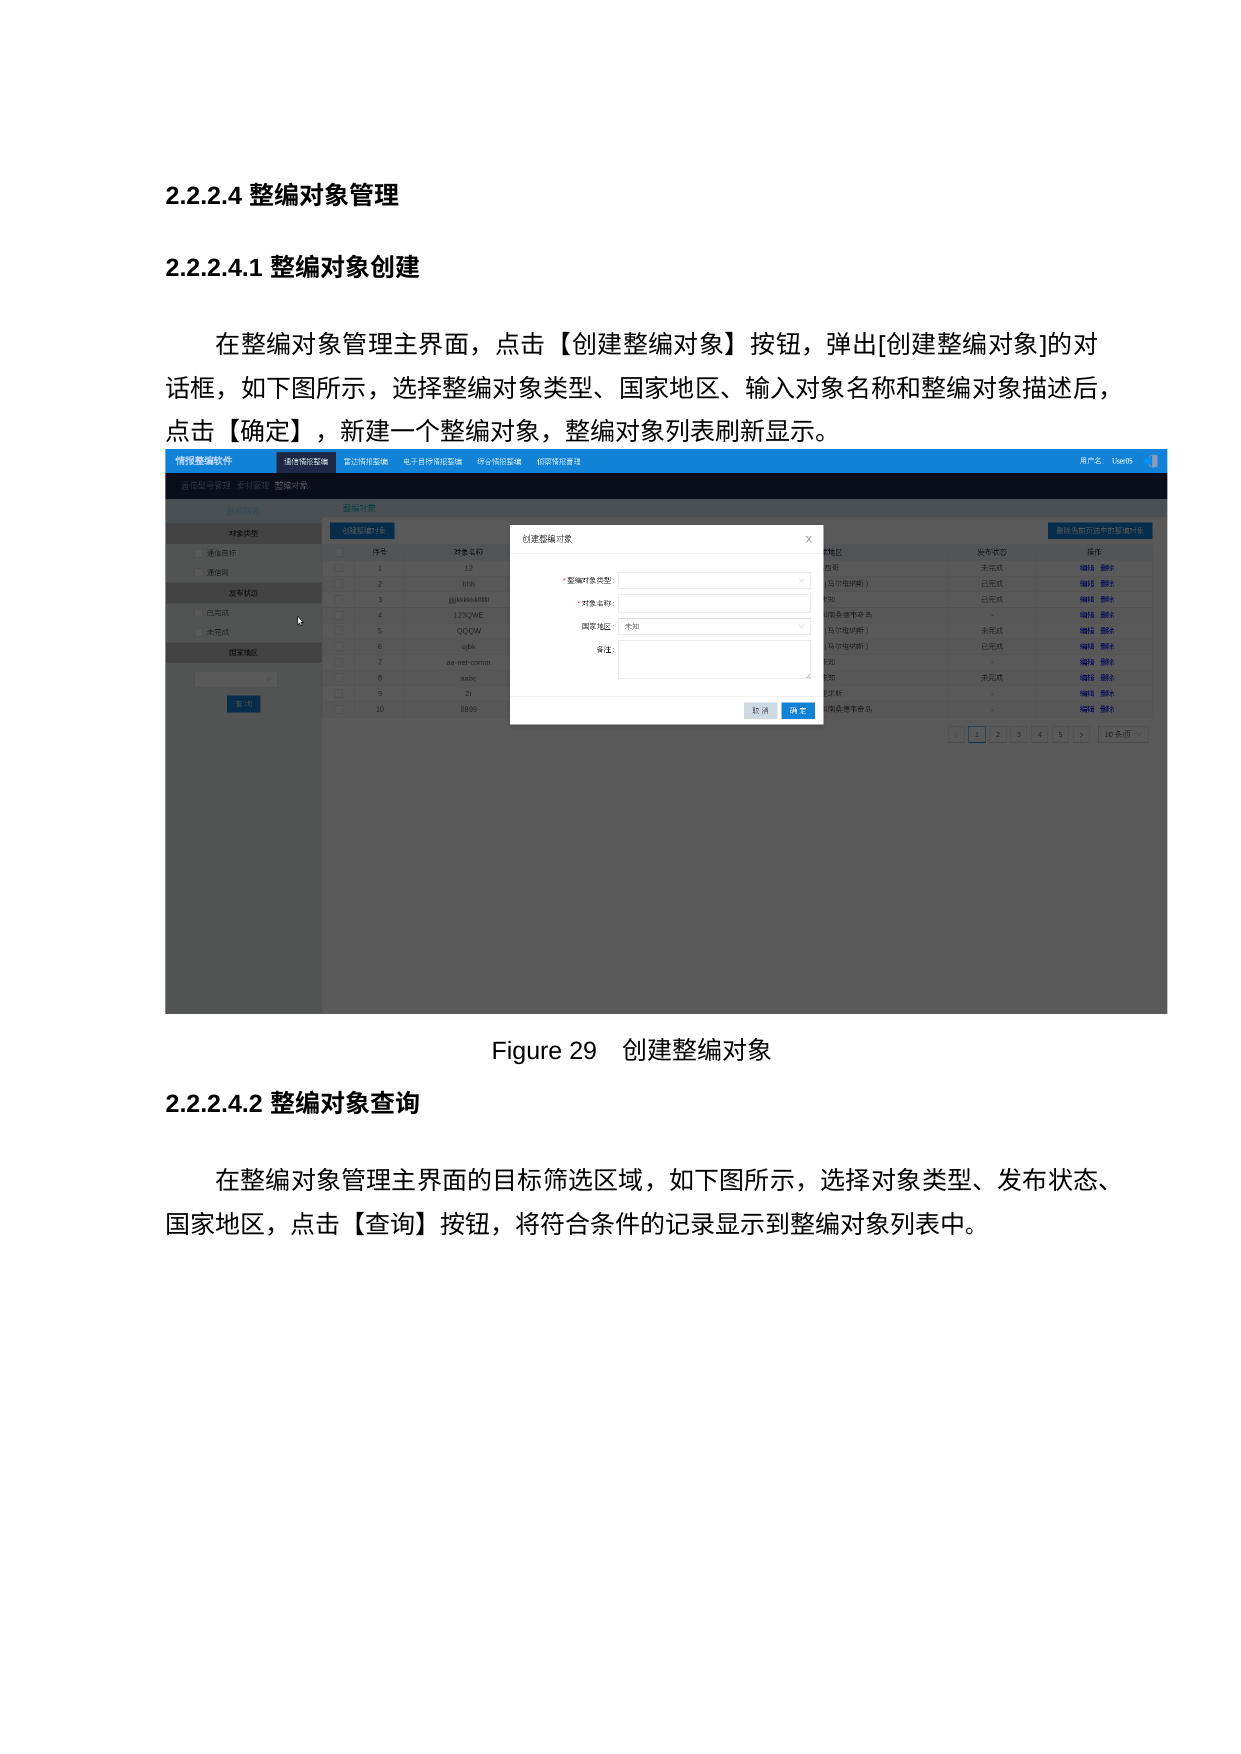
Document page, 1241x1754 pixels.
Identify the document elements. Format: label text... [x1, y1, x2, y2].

text 在整编对象管理主界面，点击【创建整编对象】按钮，弹出[创建整编对象]的对话框，如下图所示，选择整编对象类型、国家地区、输入对象名称和整编对象描述后，点击【确定】，新建一个整编对象，整编对象列表刷新显示。 [165, 318, 1098, 449]
text 在整编对象管理主界面的目标筛选区域，如下图所示，选择对象类型、发布状态、国家地区，点击【查询】按钮，将符合条件的记录显示到整编对象列表中。 [165, 1155, 1098, 1242]
text 创建整编对象 [165, 1030, 1098, 1066]
text 整编对象创建 [165, 247, 1098, 283]
picture [165, 449, 1168, 1014]
text 整编对象查询 [165, 1083, 1098, 1120]
text 整编对象管理 [165, 176, 1098, 212]
